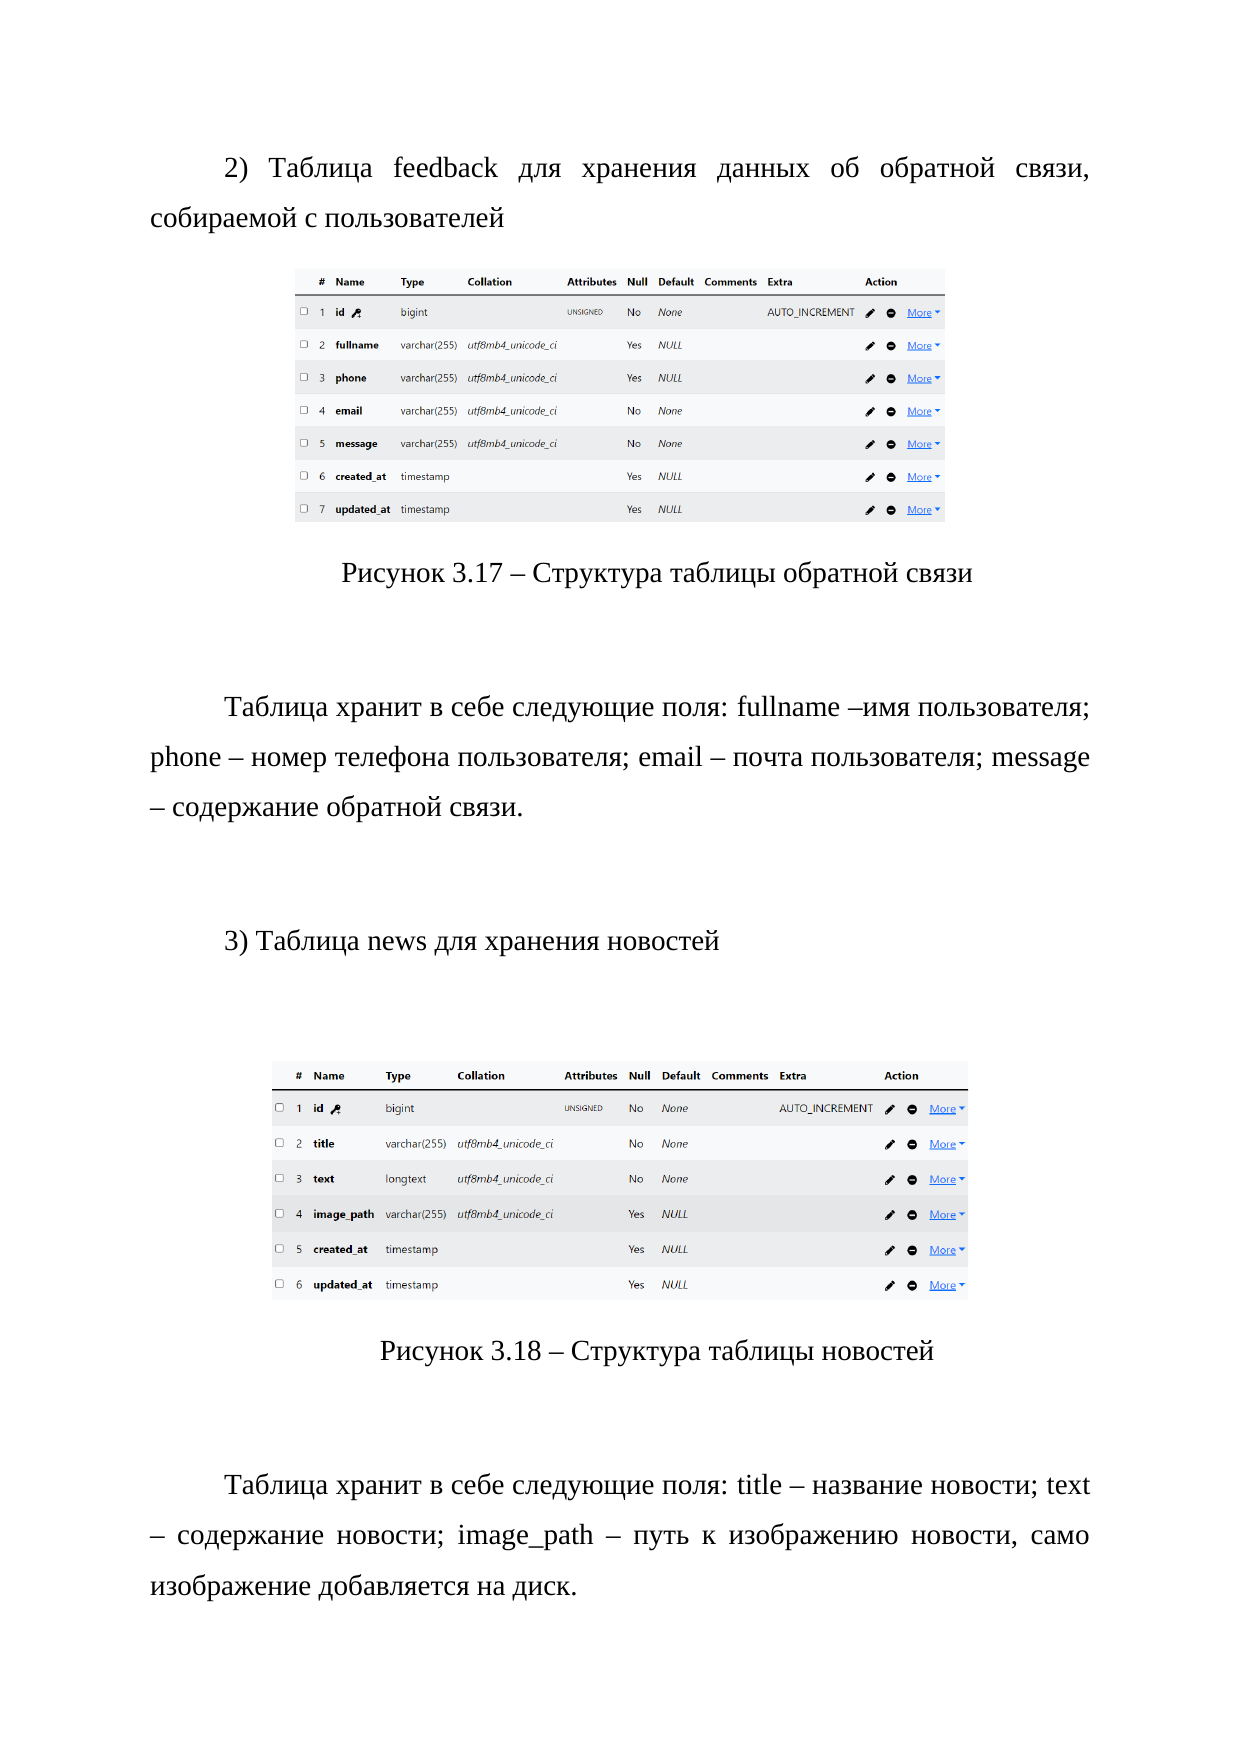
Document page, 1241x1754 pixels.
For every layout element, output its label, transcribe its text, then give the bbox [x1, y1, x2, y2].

text 3) Таблица news для хранения новостей [150, 923, 1090, 957]
picture [272, 1057, 969, 1300]
text Рисунок 3.18 – Структура таблицы новостей [150, 1333, 1090, 1367]
text Таблица хранит в себе следующие поля: fullname –имя пользователя; phone – номер телефона пользователя; email – почта пользователя; message – содержание обратной связи. [150, 689, 1090, 823]
text Таблица хранит в себе следующие поля: title – название новости; text – содержание новости; image_path – путь к изображению новости, само изображение добавляется на диск. [150, 1467, 1090, 1601]
text 2) Таблица feedback для хранения данных об обратной связи, собираемой с пользователей [150, 150, 1090, 234]
picture [295, 267, 945, 522]
text Рисунок 3.17 – Структура таблицы обратной связи [150, 555, 1090, 588]
